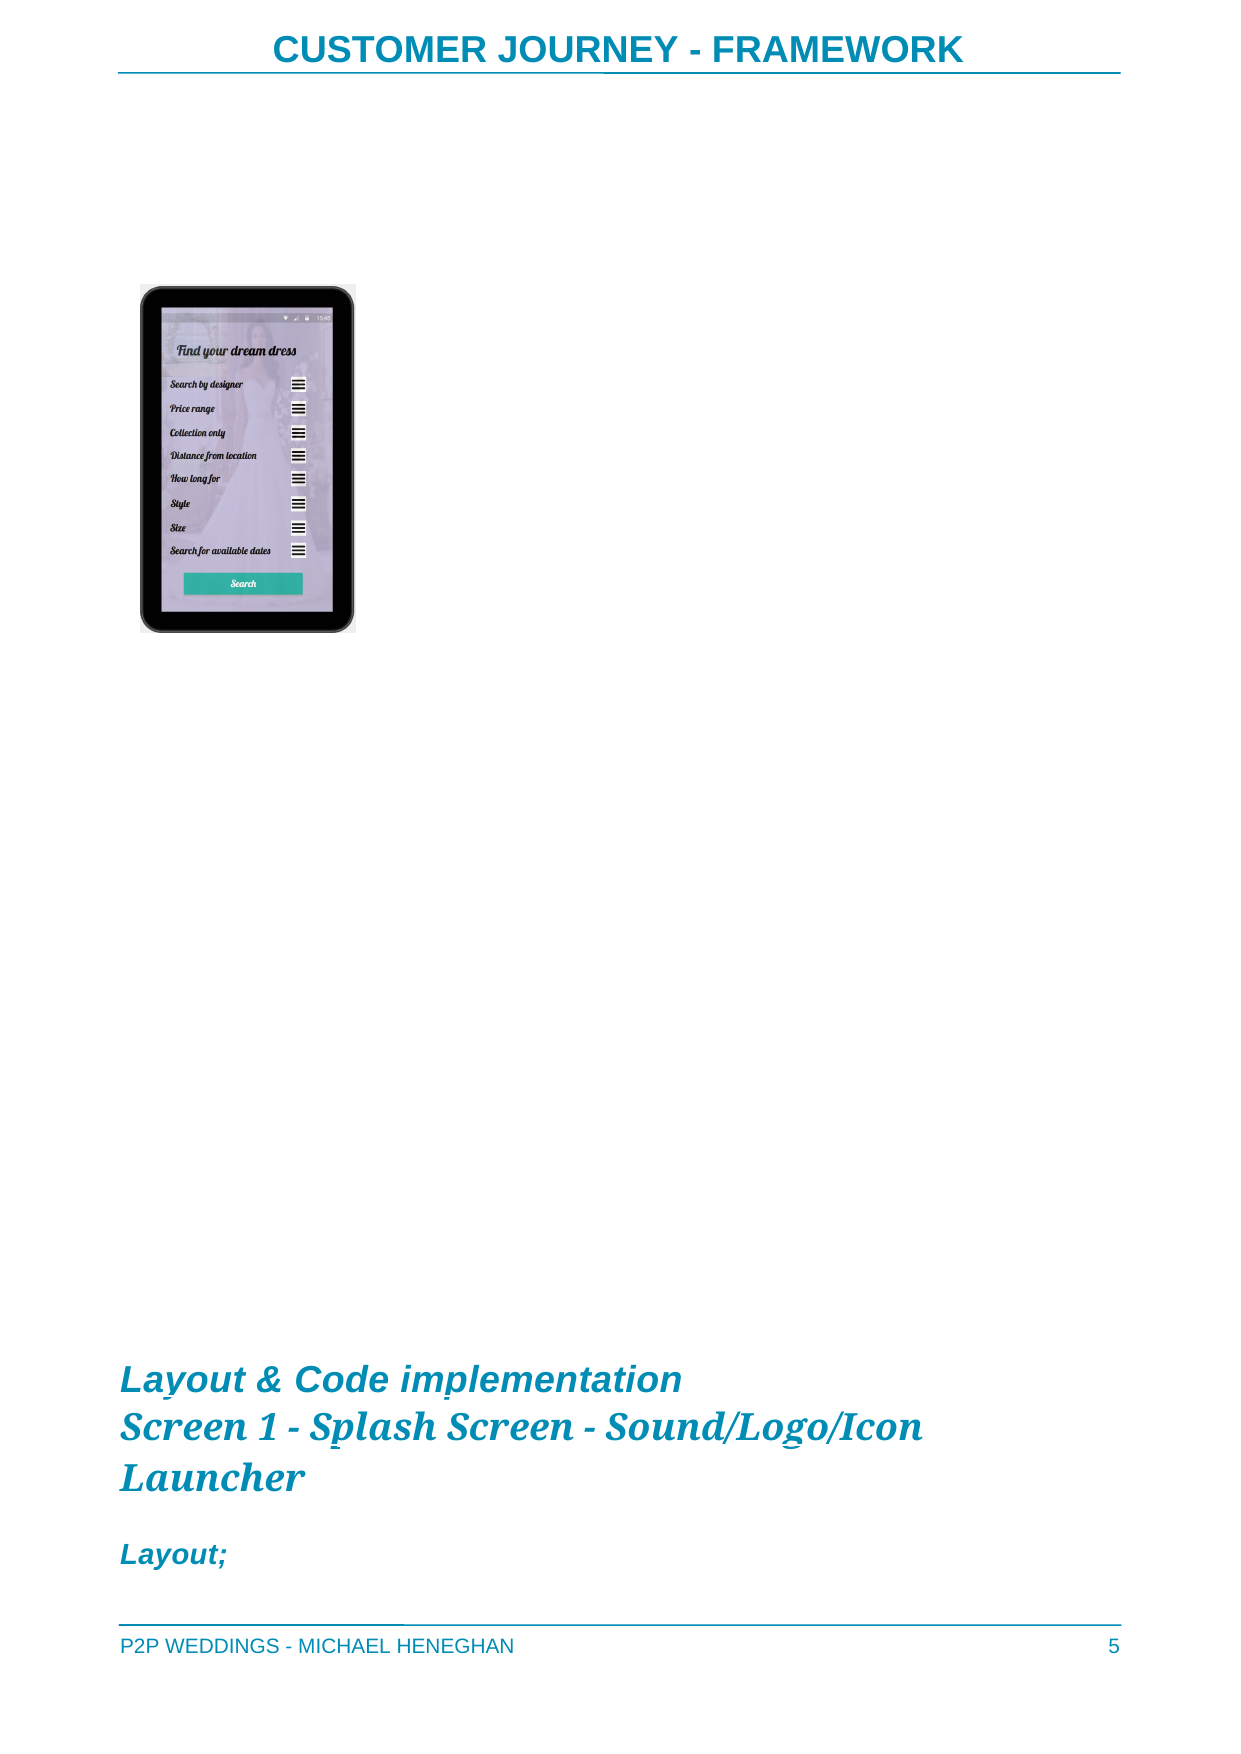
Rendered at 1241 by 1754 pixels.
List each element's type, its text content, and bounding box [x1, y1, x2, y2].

text Screen 1 - Splash Screen - Sound/Logo/Icon Launcher [120, 1401, 1120, 1503]
subtitle Layout; [120, 1537, 1120, 1570]
subtitle Layout & Code implementation [120, 1357, 1120, 1401]
picture [139, 284, 356, 633]
